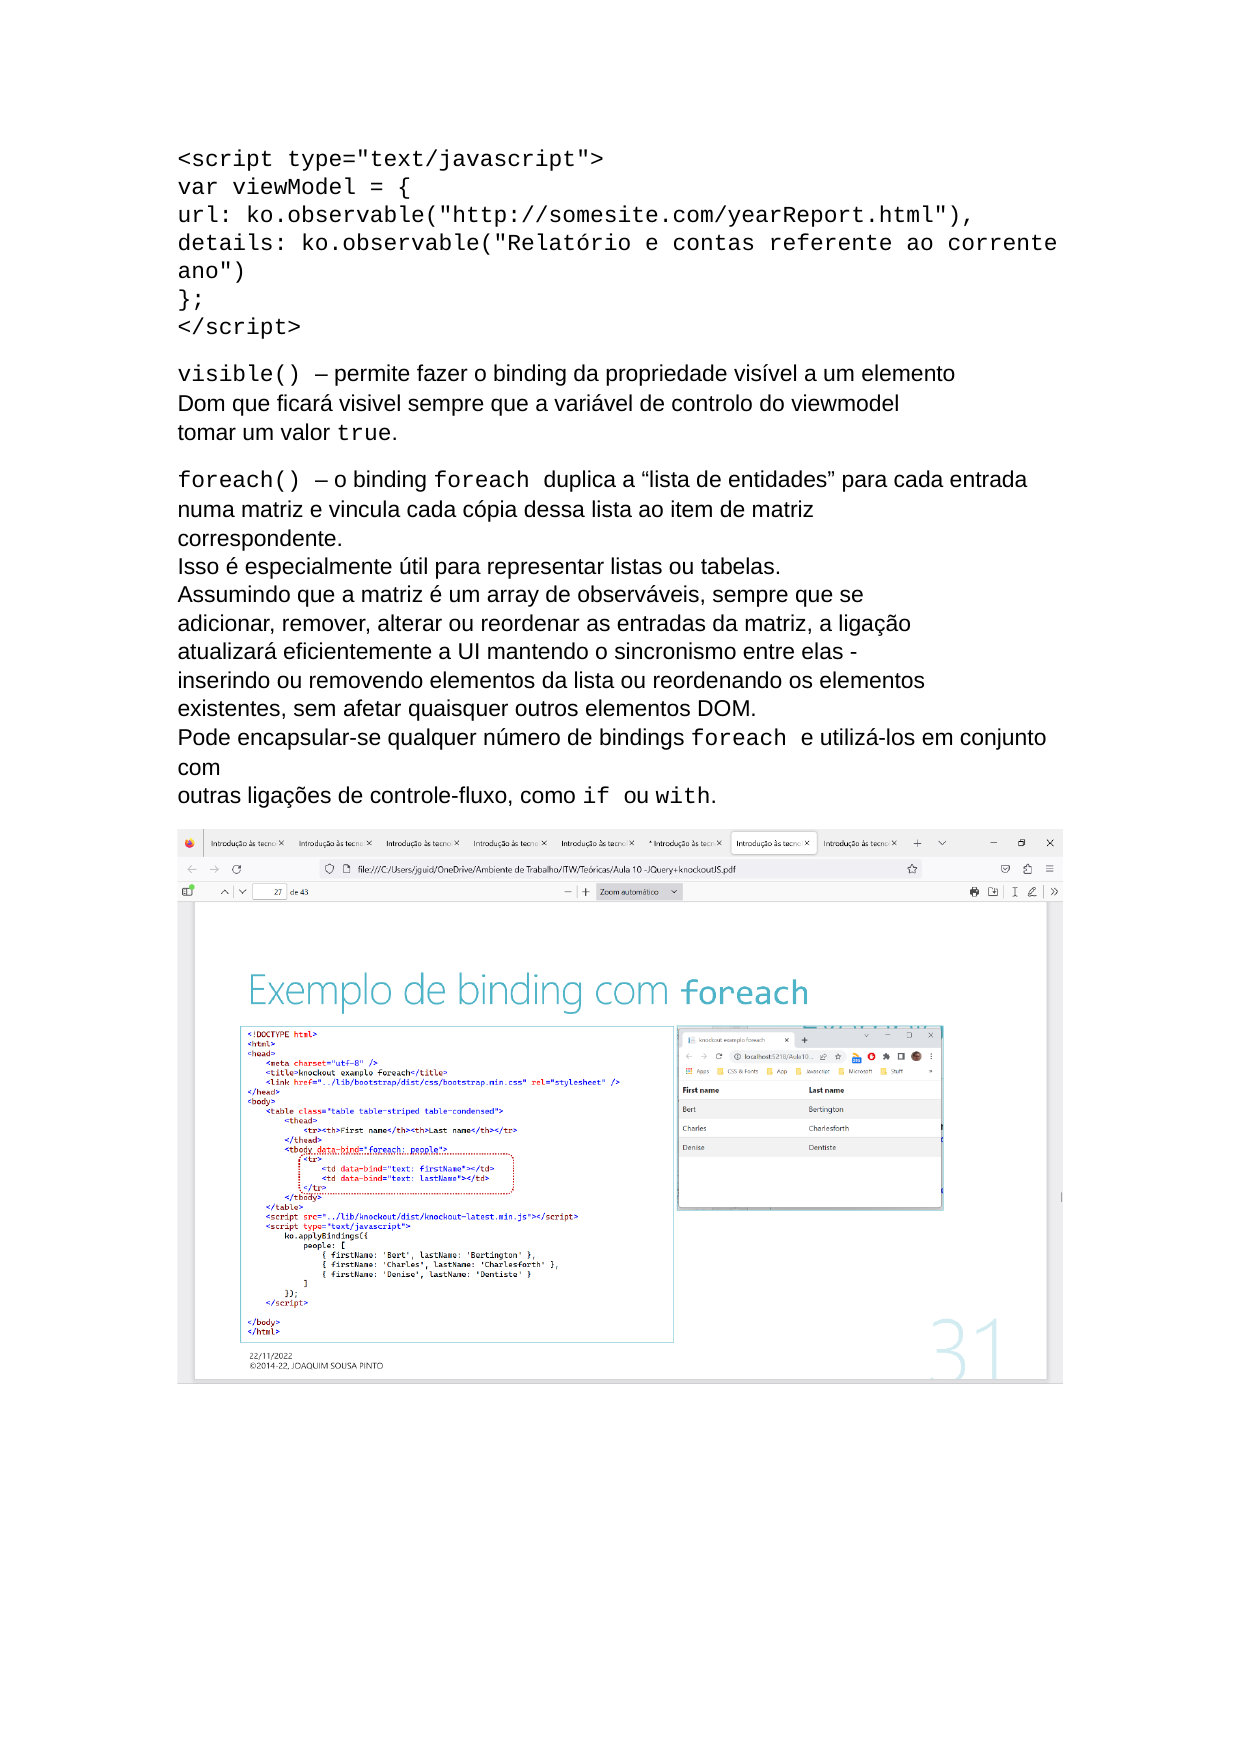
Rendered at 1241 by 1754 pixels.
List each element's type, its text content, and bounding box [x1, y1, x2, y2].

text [177, 148, 1063, 341]
text foreach() – o binding foreach duplica a “lista de entidades” para cada entrada numa matriz e vincula cada cópia dessa lista ao item de matriz correspondente. Isso é especialmente útil para representar listas ou tabelas. Assumindo que a matriz é um array de observáveis, sempre que se adicionar, remover, alterar ou reordenar as entradas da matriz, a ligação atualizará eficientemente a UI mantendo o sincronismo entre elas - inserindo ou removendo elementos da lista ou reordenando os elementos existentes, sem afetar quaisquer outros elementos DOM. Pode encapsular-se qualquer número de bindings foreach e utilizá-los em conjunto com outras ligações de controle-fluxo, como if ou with. [177, 466, 1063, 811]
text visible() – permite fazer o binding da propriedade visível a um elemento Dom que ficará visivel sempre que a variável de controlo do viewmodel tomar um valor true. [177, 360, 1063, 447]
picture [177, 829, 1063, 1384]
